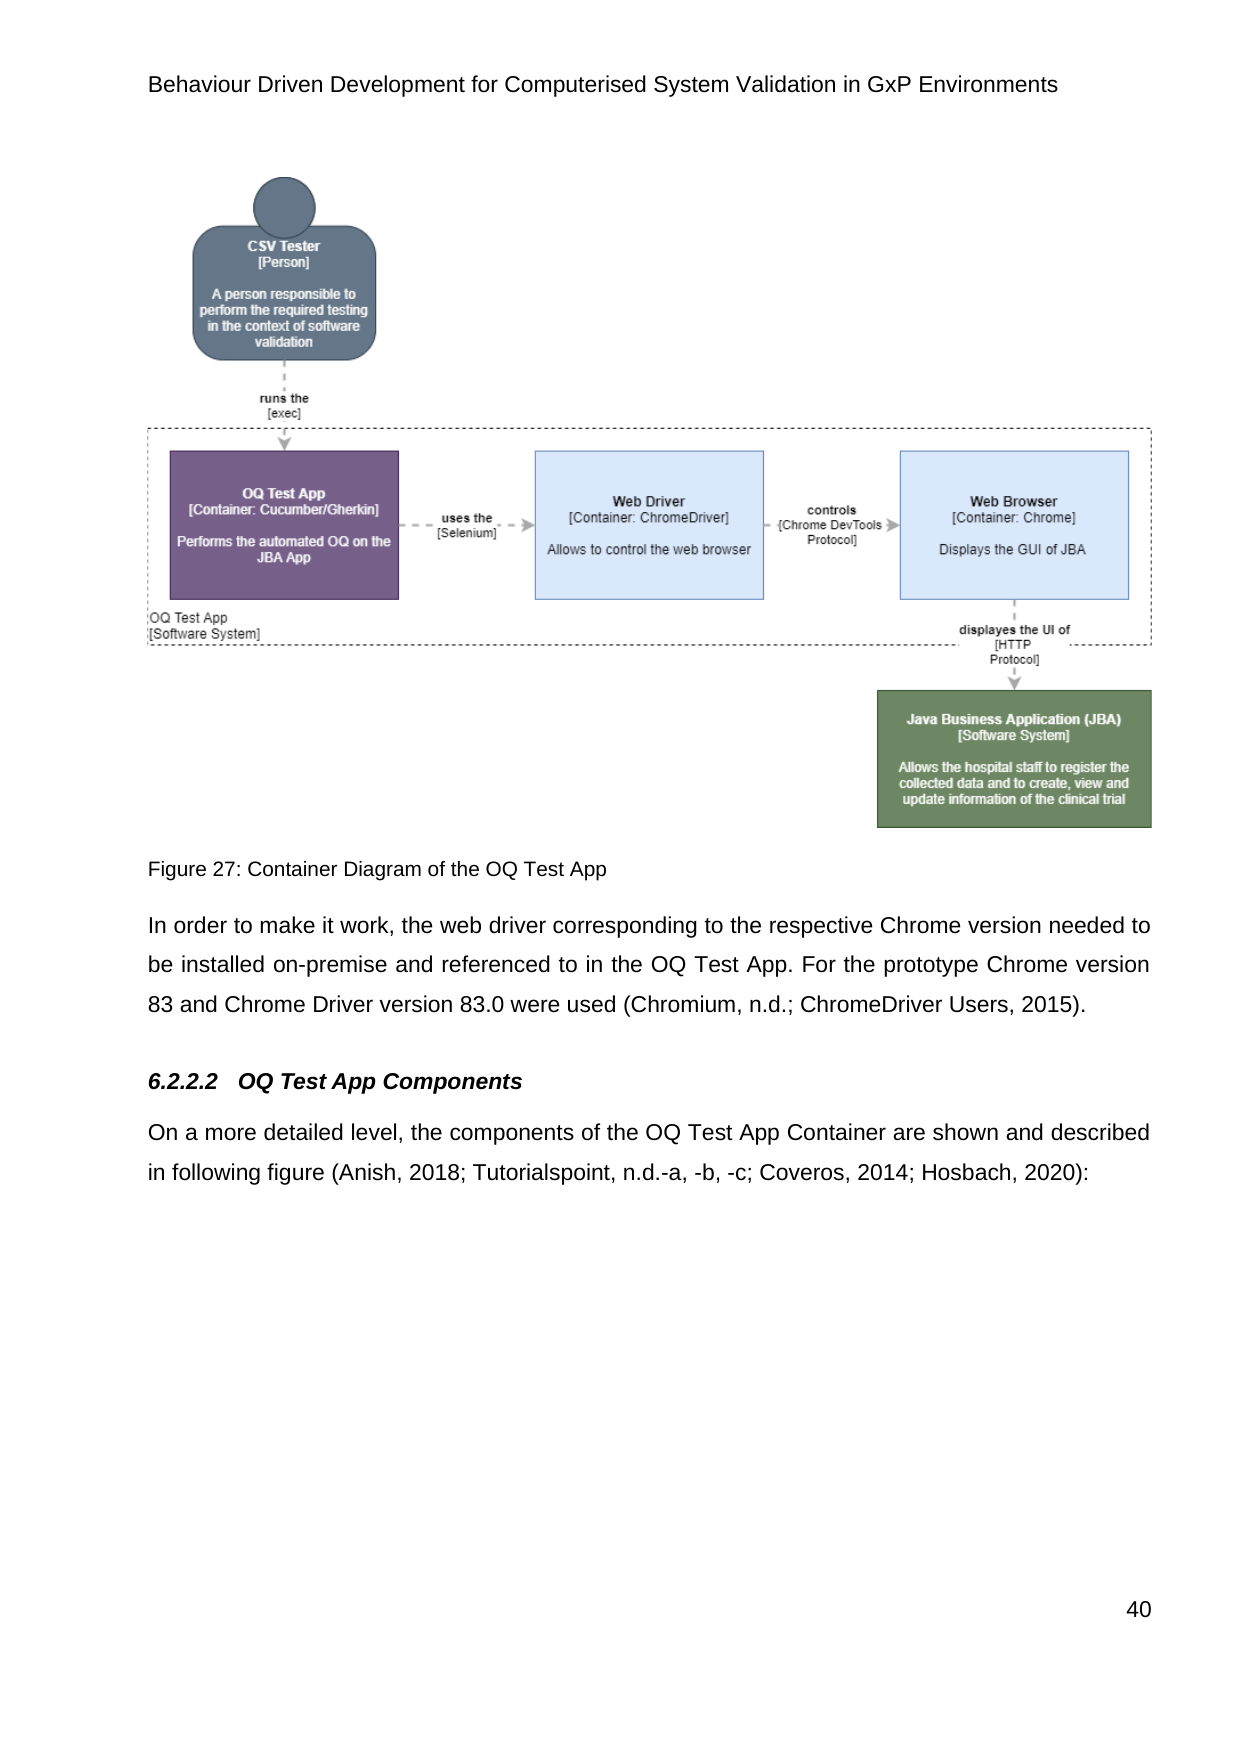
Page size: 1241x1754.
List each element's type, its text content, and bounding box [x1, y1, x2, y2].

text On a more detailed level, the components of the OQ Test App Container are shown and described in following figure (Anish, 2018; Tutorialspoint, n.d.-a, -b, -c; Coveros, 2014; Hosbach, 2020): [148, 1119, 1152, 1185]
picture [147, 177, 1152, 828]
subtitle OQ Test App Components [148, 1068, 1152, 1094]
text In order to make it work, the web driver corresponding to the respective Chrome version needed to be installed on-premise and referenced to in the OQ Test App. For the prototype Chrome version 83 and Chrome Driver version 83.0 were used (Chromium, n.d.; ChromeDriver Users, 2015). [148, 912, 1152, 1017]
text Figure 27: Container Diagram of the OQ Test App [148, 853, 1152, 883]
